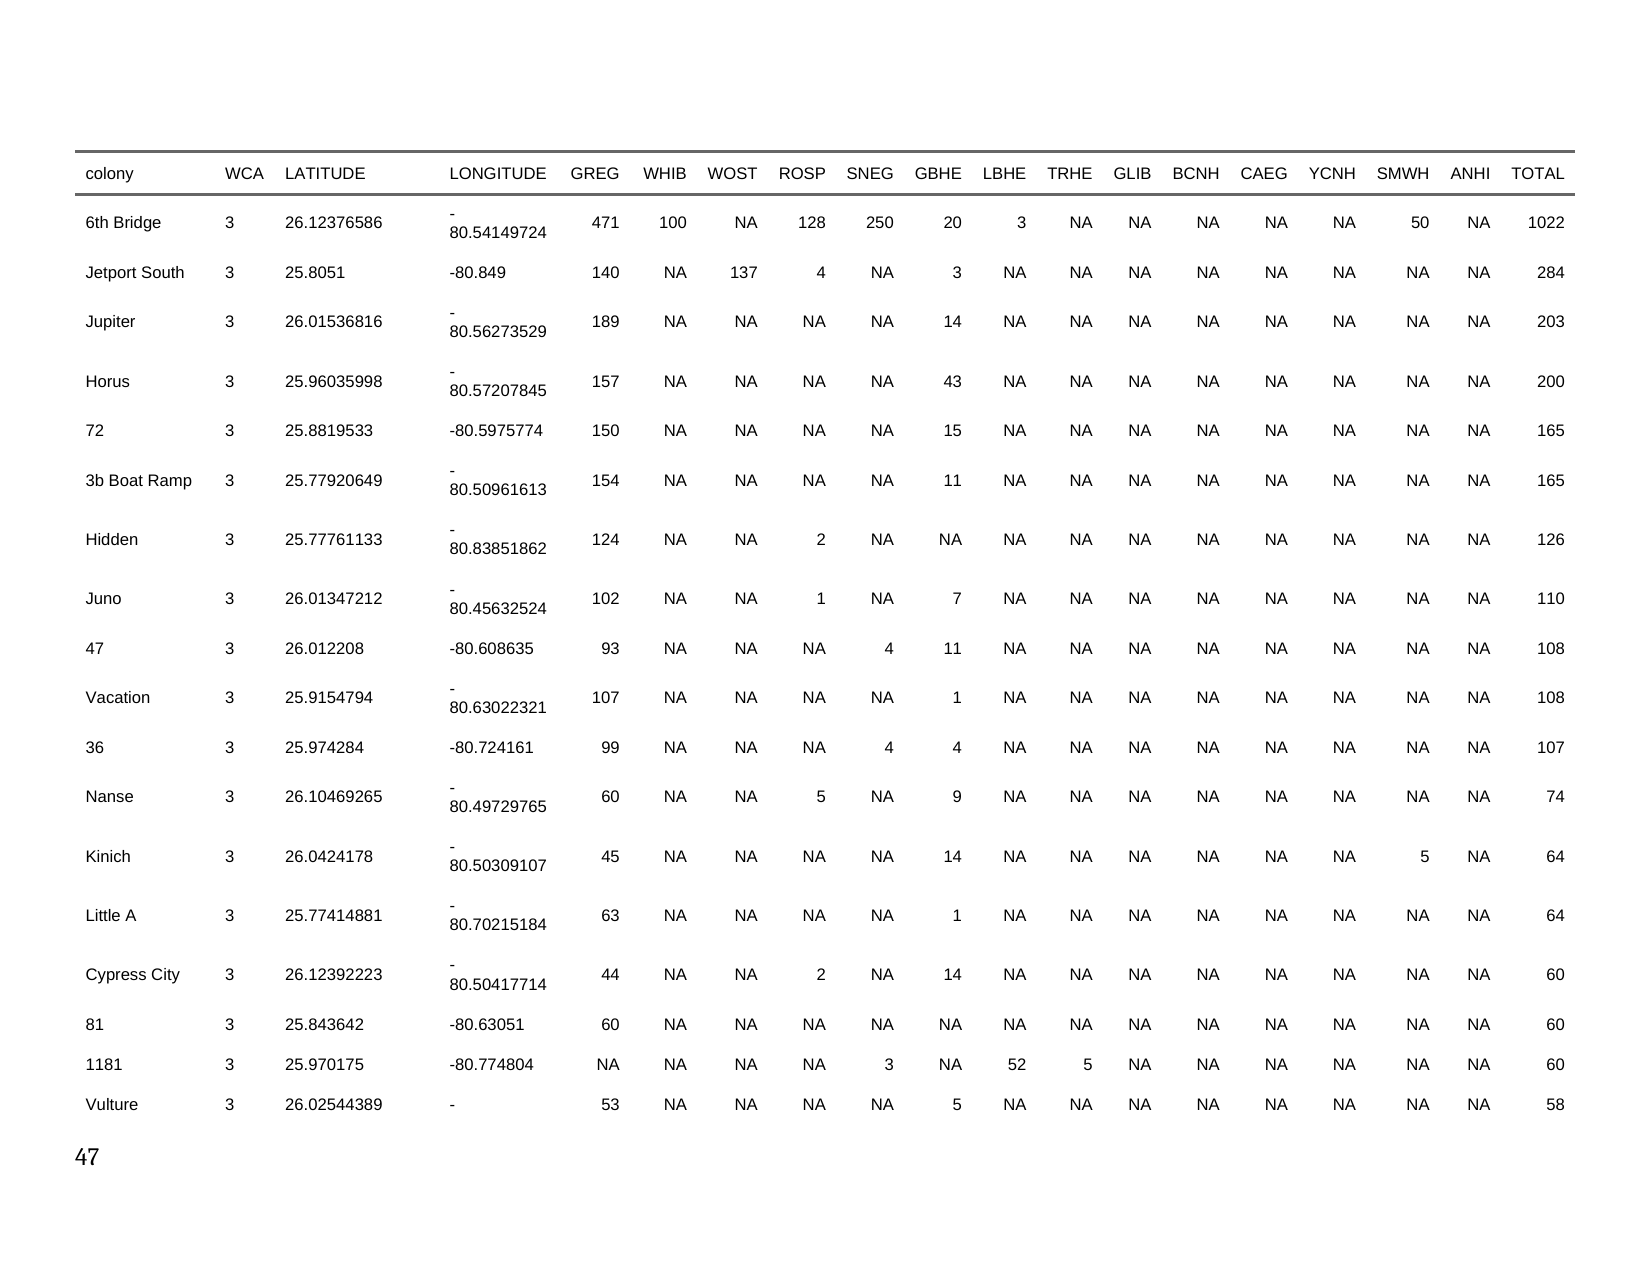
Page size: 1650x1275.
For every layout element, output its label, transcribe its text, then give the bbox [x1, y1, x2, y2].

table_header GBHE [904, 153, 972, 193]
table_header ROSP [768, 153, 836, 193]
table_header LBHE [972, 153, 1036, 193]
table_header SMWH [1366, 153, 1440, 193]
table_header WOST [697, 153, 768, 193]
table_header TOTAL [1500, 153, 1575, 193]
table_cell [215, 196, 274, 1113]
table_header colony [75, 153, 214, 193]
table_header LONGITUDE [439, 153, 560, 193]
table_header ANHI [1440, 153, 1500, 193]
table_header SNEG [836, 153, 904, 193]
table_header GREG [560, 153, 630, 193]
table_header CAEG [1230, 153, 1298, 193]
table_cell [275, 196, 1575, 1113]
table_header TRHE [1036, 153, 1103, 193]
table_header LATITUDE [275, 153, 439, 193]
table_header GLIB [1103, 153, 1162, 193]
table_header WCA [215, 153, 274, 193]
table_header WHIB [630, 153, 697, 193]
table_header BCNH [1162, 153, 1230, 193]
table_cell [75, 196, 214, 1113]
table_header YCNH [1298, 153, 1366, 193]
